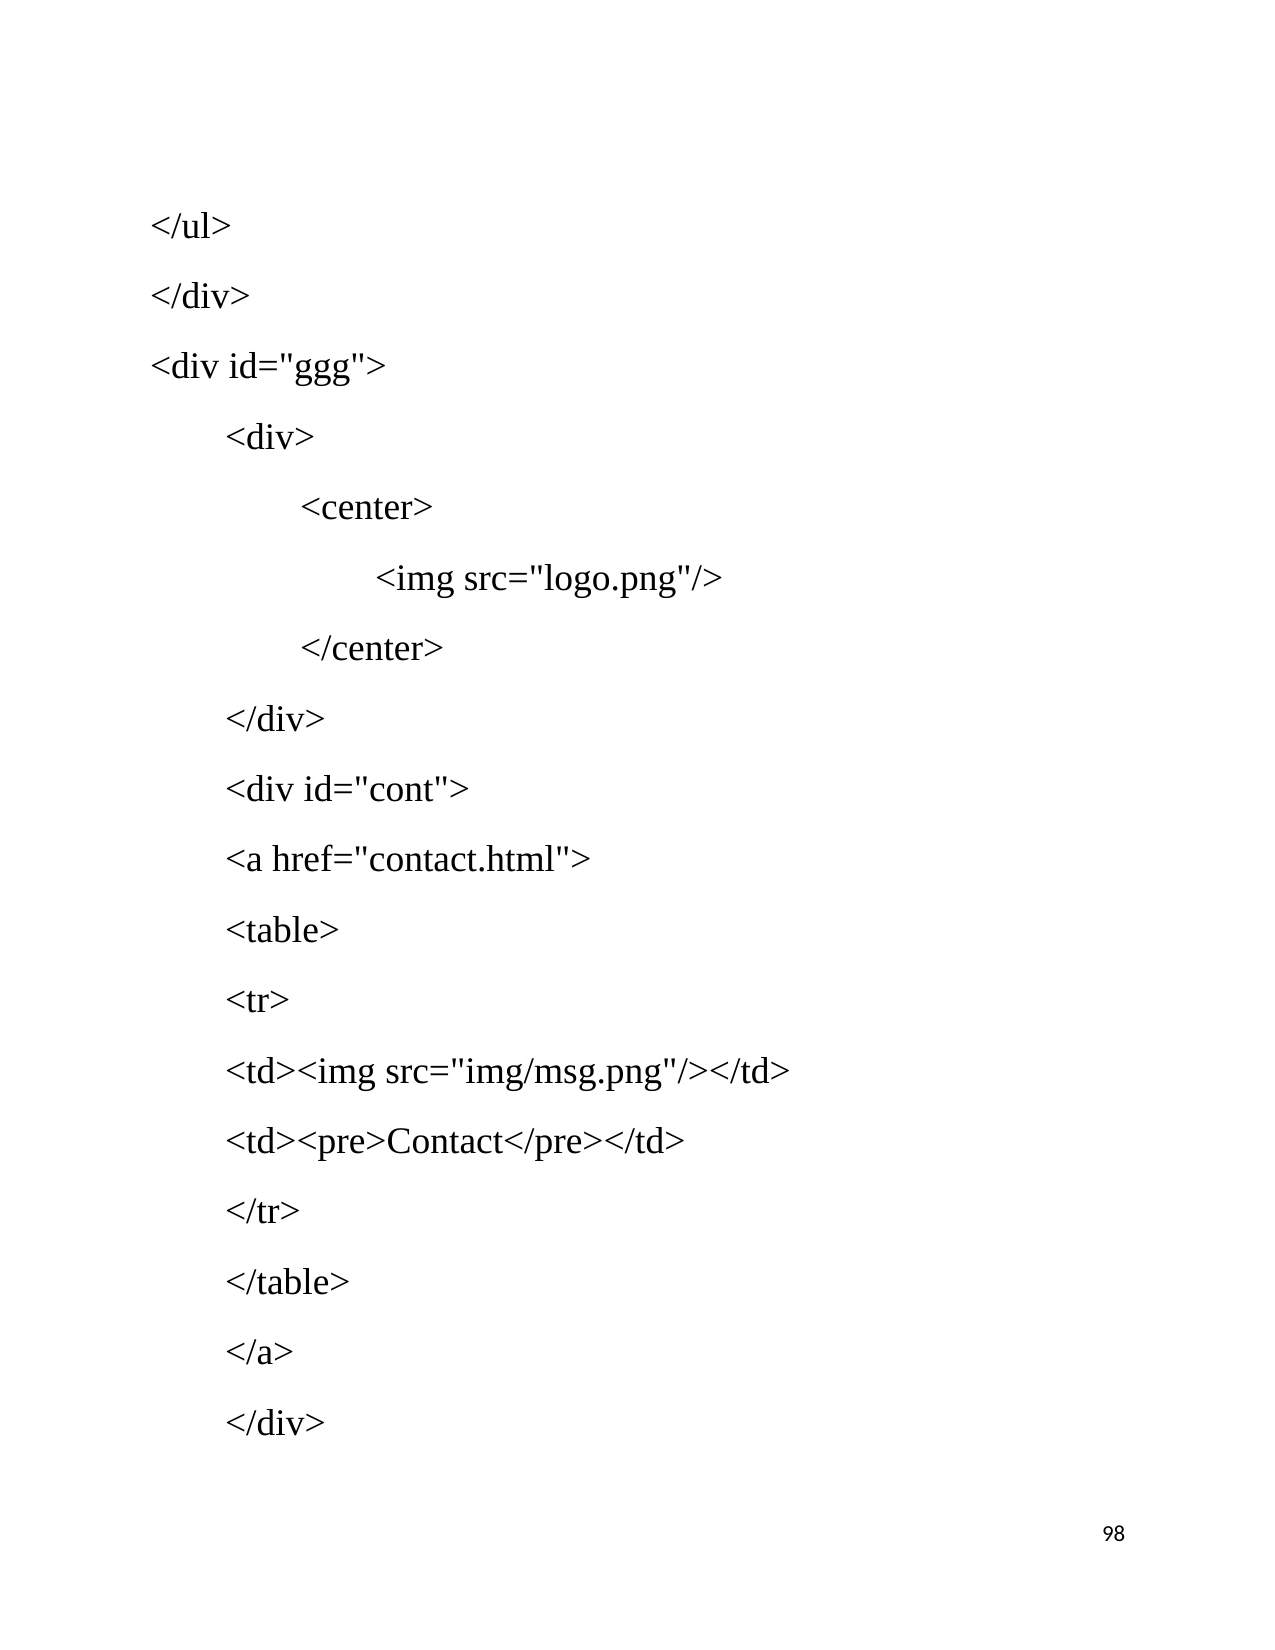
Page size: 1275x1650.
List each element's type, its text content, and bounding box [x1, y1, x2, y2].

text <td><img src="img/msg.png"/></td> [150, 1048, 1125, 1091]
text <tr> [150, 978, 1125, 1021]
text <div> [150, 414, 1125, 457]
text <td><pre>Contact</pre></td> [150, 1118, 1125, 1162]
text </ul> [150, 203, 1125, 246]
text <img src="logo.png"/> [150, 555, 1125, 598]
text </div> [150, 1400, 1125, 1443]
text </table> [150, 1259, 1125, 1302]
text <table> [150, 907, 1125, 950]
text </tr> [150, 1189, 1125, 1232]
text <div id="ggg"> [150, 344, 1125, 387]
text <div id="cont"> [150, 766, 1125, 809]
text <a href="contact.html"> [150, 837, 1125, 880]
text </div> [150, 696, 1125, 739]
text <center> [150, 485, 1125, 528]
text </center> [150, 626, 1125, 669]
text </div> [150, 273, 1125, 317]
text </a> [150, 1330, 1125, 1373]
